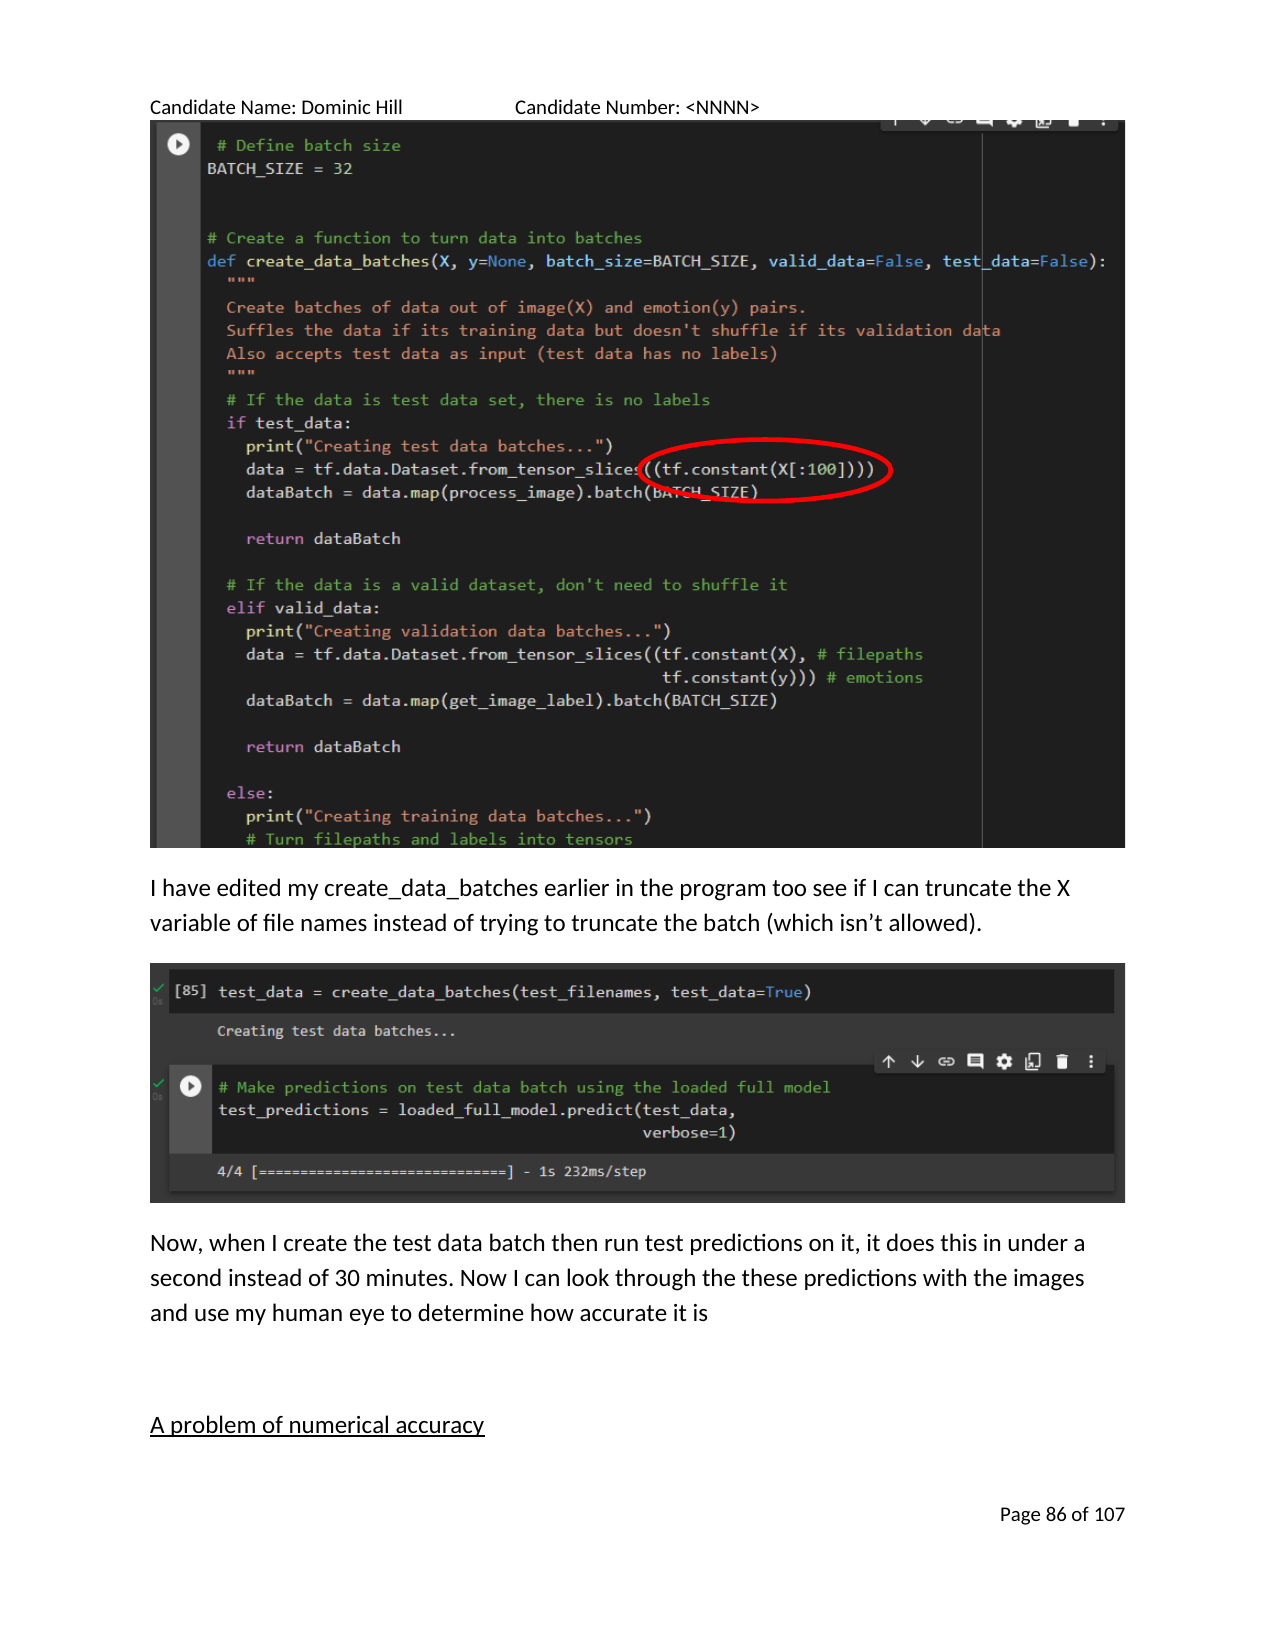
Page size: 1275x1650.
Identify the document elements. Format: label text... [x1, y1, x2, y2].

text I have edited my create_data_batches earlier in the program too see if I can truncate the X variable of file names instead of trying to truncate the batch (which isn’t allowed). [150, 872, 1125, 938]
text Now, when I create the test data batch then run test predictions on it, it does this in under a second instead of 30 minutes. Now I can look through the these predictions with the images and use my human eye to determine how accurate it is [150, 1227, 1125, 1328]
text A problem of numerical accuracy [150, 1409, 1125, 1439]
picture [150, 963, 1125, 1203]
picture [150, 120, 1125, 848]
